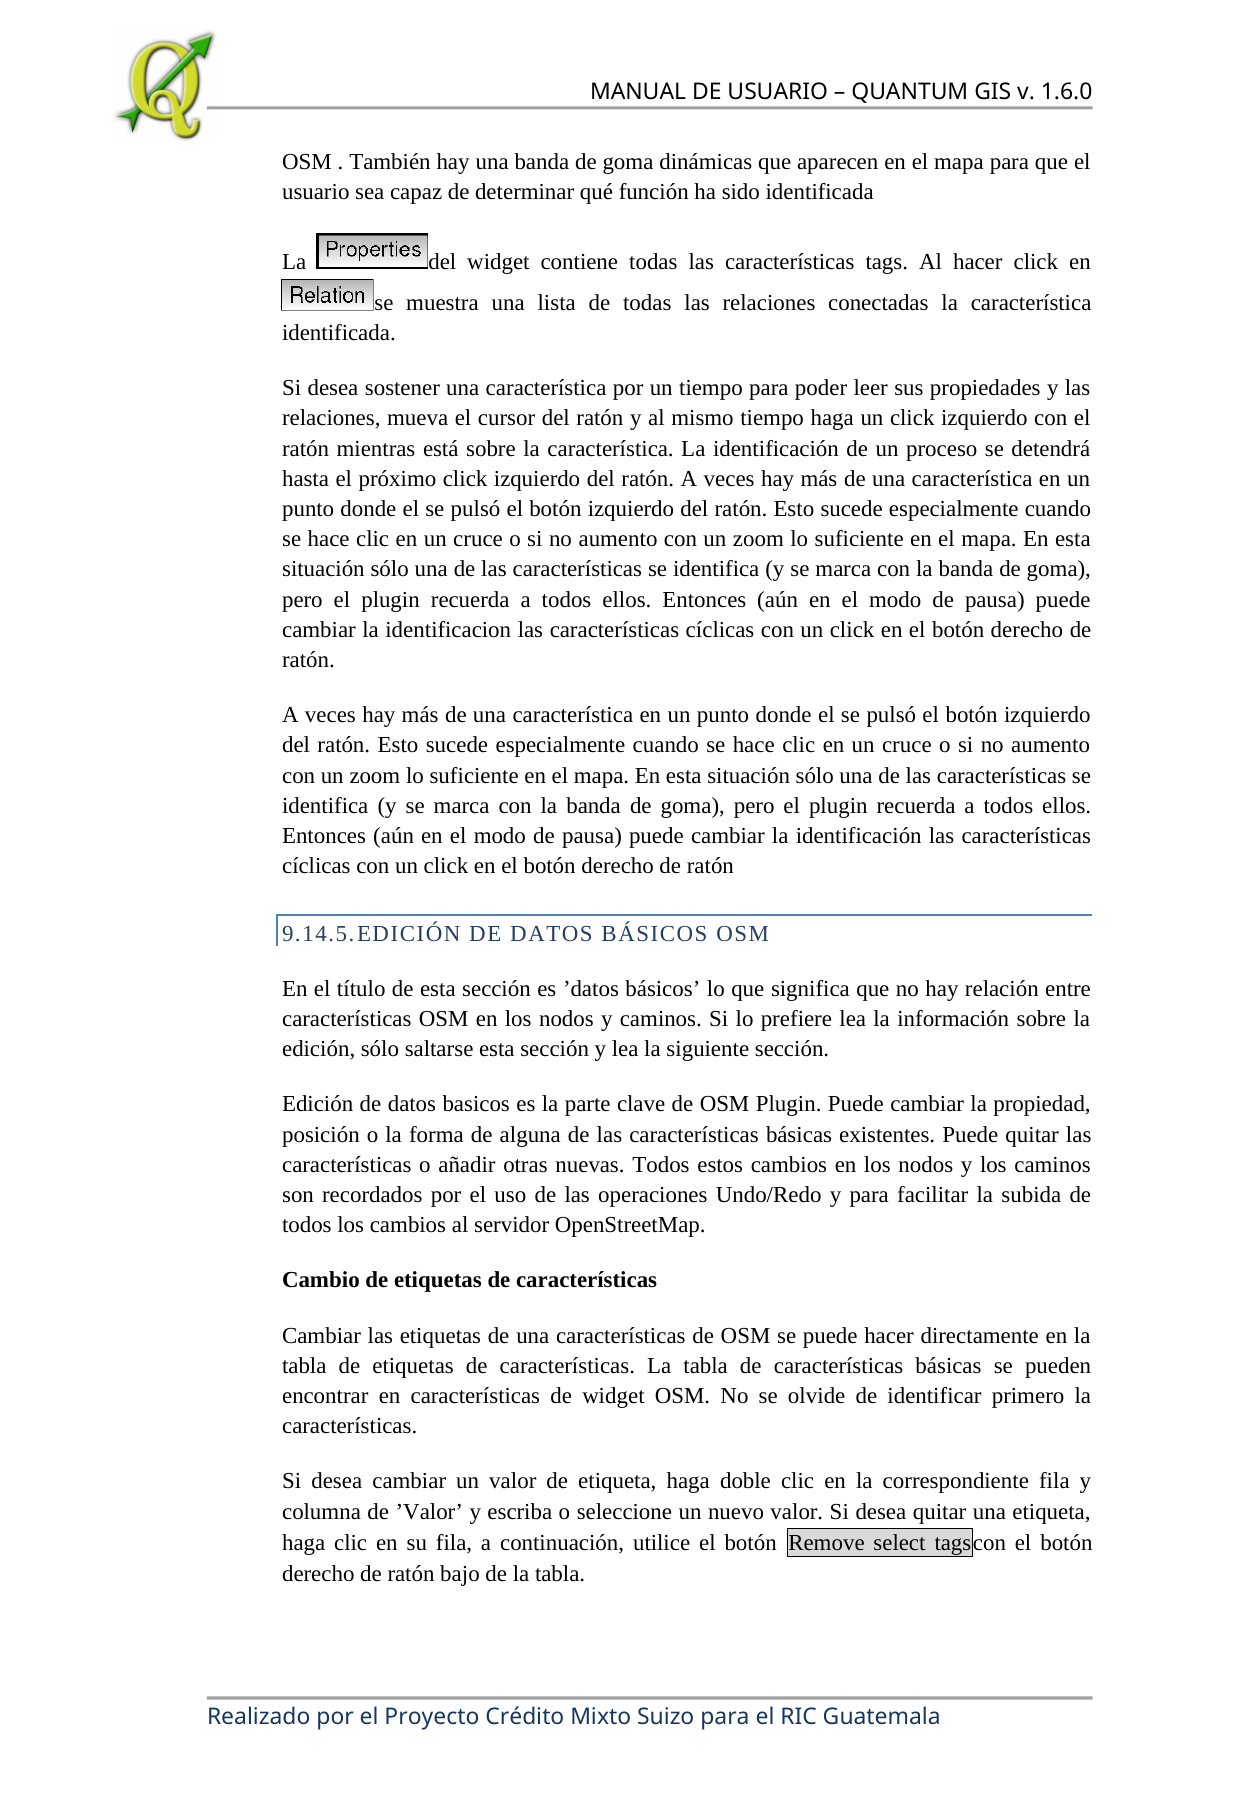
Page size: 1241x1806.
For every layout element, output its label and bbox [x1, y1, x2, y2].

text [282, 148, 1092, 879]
picture [281, 278, 374, 311]
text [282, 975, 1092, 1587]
picture [111, 28, 218, 142]
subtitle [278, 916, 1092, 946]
picture [316, 233, 428, 269]
